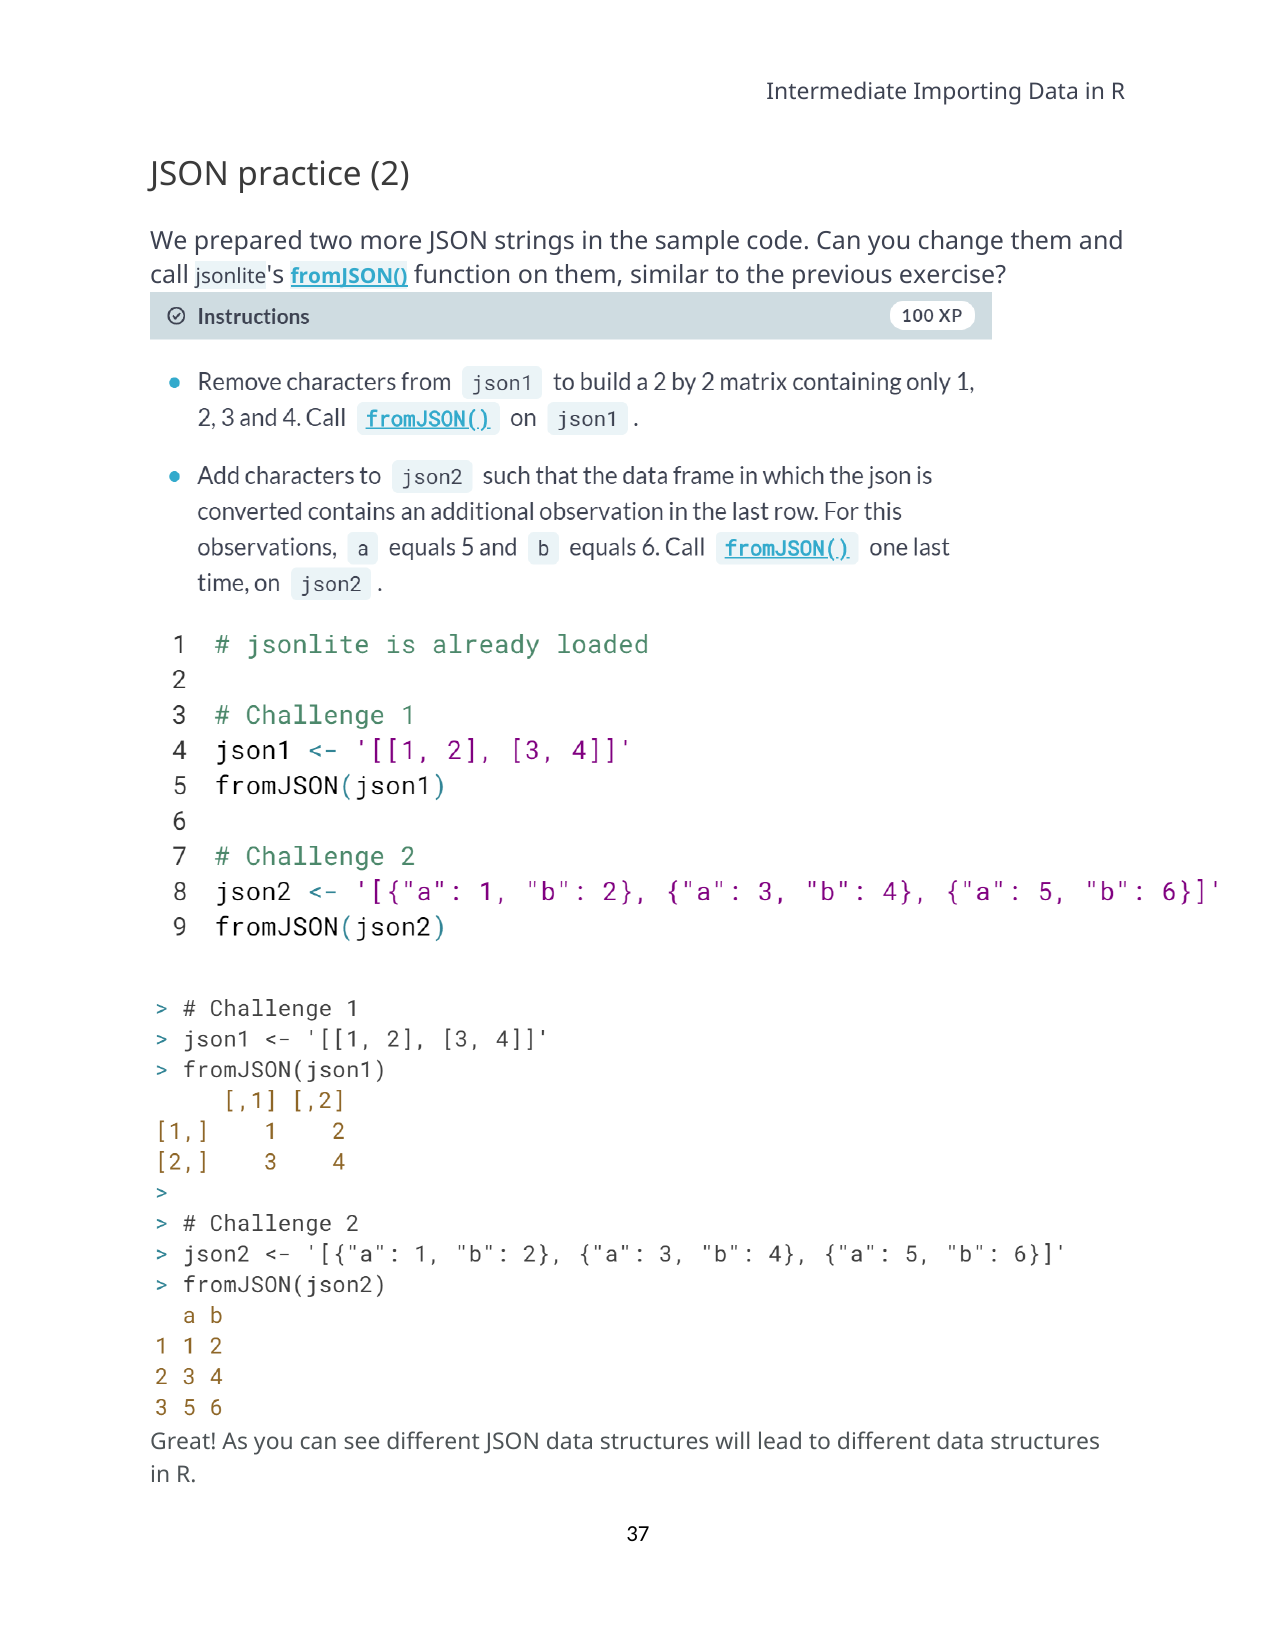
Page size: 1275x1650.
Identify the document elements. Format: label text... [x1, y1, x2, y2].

picture [150, 623, 1228, 948]
subtitle JSON practice (2) [150, 150, 1125, 195]
picture [150, 997, 1073, 1423]
picture [150, 290, 992, 605]
text We prepared two more JSON strings in the sample code. Can you change them and call jsonlite's fromJSON() function on them, similar to the previous exercise? [150, 222, 1125, 291]
